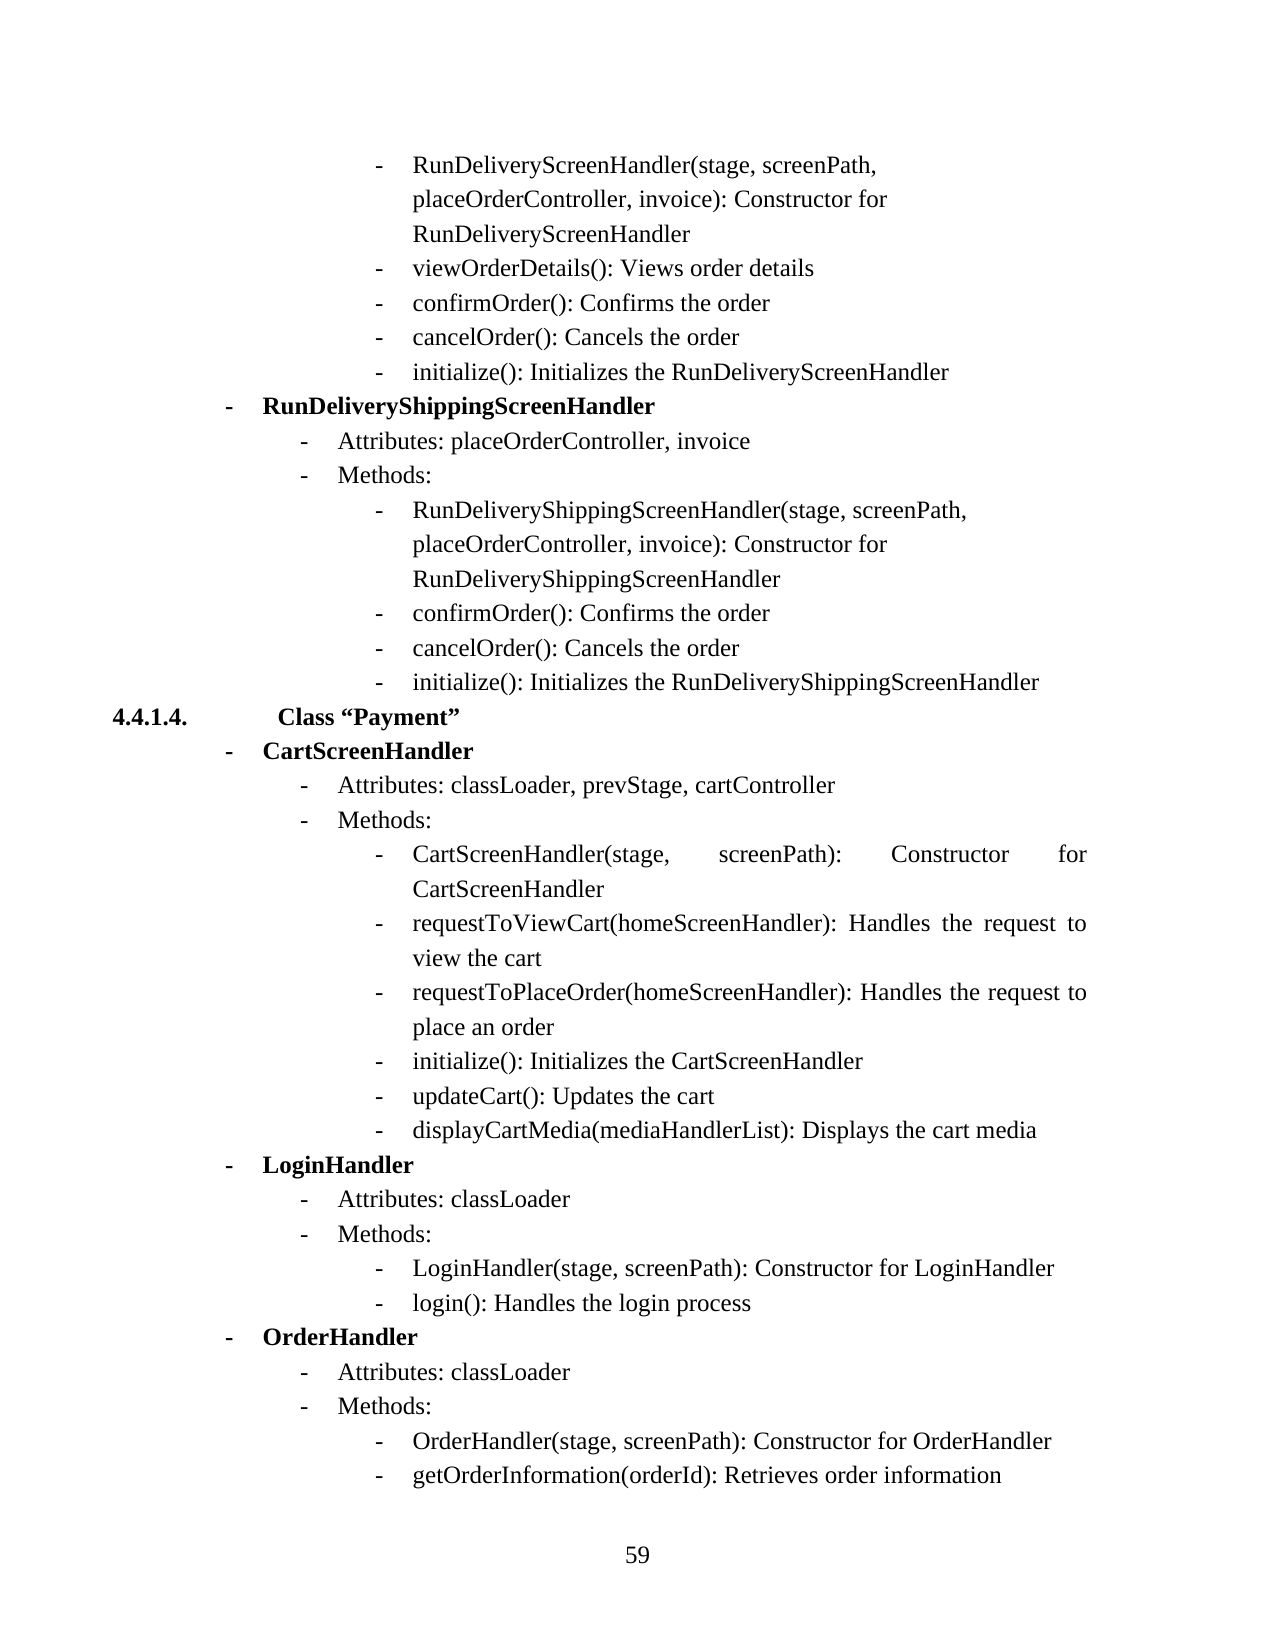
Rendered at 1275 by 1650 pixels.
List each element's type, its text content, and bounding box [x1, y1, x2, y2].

list cancelOrder(): Cancels the order [375, 633, 1087, 661]
list requestToViewCart(homeScreenHandler): Handles the request to view the cart [375, 908, 1087, 972]
list Attributes: classLoader [300, 1184, 1087, 1213]
list Attributes: placeOrderController, invoice [300, 426, 1087, 454]
list requestToPlaceOrder(homeScreenHandler): Handles the request to place an order [375, 977, 1087, 1041]
list RunDeliveryShippingScreenHandler(stage, screenPath, placeOrderController, invoice): Constructor for RunDeliveryShippingScreenHandler [375, 495, 1087, 592]
list LoginHandler [225, 1150, 1087, 1179]
list LoginHandler(stage, screenPath): Constructor for LoginHandler [375, 1253, 1087, 1282]
list Attributes: classLoader, prevStage, cartController [300, 771, 1087, 799]
list CartScreenHandler [225, 736, 1087, 765]
list OrderHandler [225, 1322, 1087, 1351]
list OrderHandler(stage, screenPath): Constructor for OrderHandler [375, 1426, 1087, 1454]
list initialize(): Initializes the CartScreenHandler [375, 1046, 1087, 1075]
list cancelOrder(): Cancels the order [375, 322, 1087, 351]
list displayCartMedia(mediaHandlerList): Displays the cart media [375, 1115, 1087, 1144]
list Methods: [300, 1391, 1087, 1420]
list Attributes: classLoader [300, 1357, 1087, 1386]
list confirmOrder(): Confirms the order [375, 288, 1087, 317]
list Methods: [300, 805, 1087, 834]
list confirmOrder(): Confirms the order [375, 598, 1087, 627]
list updateCart(): Updates the cart [375, 1081, 1087, 1110]
list getOrderInformation(orderId): Retrieves order information [375, 1460, 1087, 1489]
list viewOrderDetails(): Views order details [375, 253, 1087, 282]
list Class “Payment” [187, 702, 1087, 730]
list RunDeliveryShippingScreenHandler [225, 391, 1087, 420]
list initialize(): Initializes the RunDeliveryShippingScreenHandler [375, 667, 1087, 696]
list initialize(): Initializes the RunDeliveryScreenHandler [375, 357, 1087, 386]
list RunDeliveryScreenHandler(stage, screenPath, placeOrderController, invoice): Constructor for RunDeliveryScreenHandler [375, 150, 1087, 248]
list login(): Handles the login process [375, 1288, 1087, 1317]
list Methods: [300, 460, 1087, 489]
list CartScreenHandler(stage, screenPath): Constructor for CartScreenHandler [375, 839, 1087, 903]
list Methods: [300, 1219, 1087, 1248]
